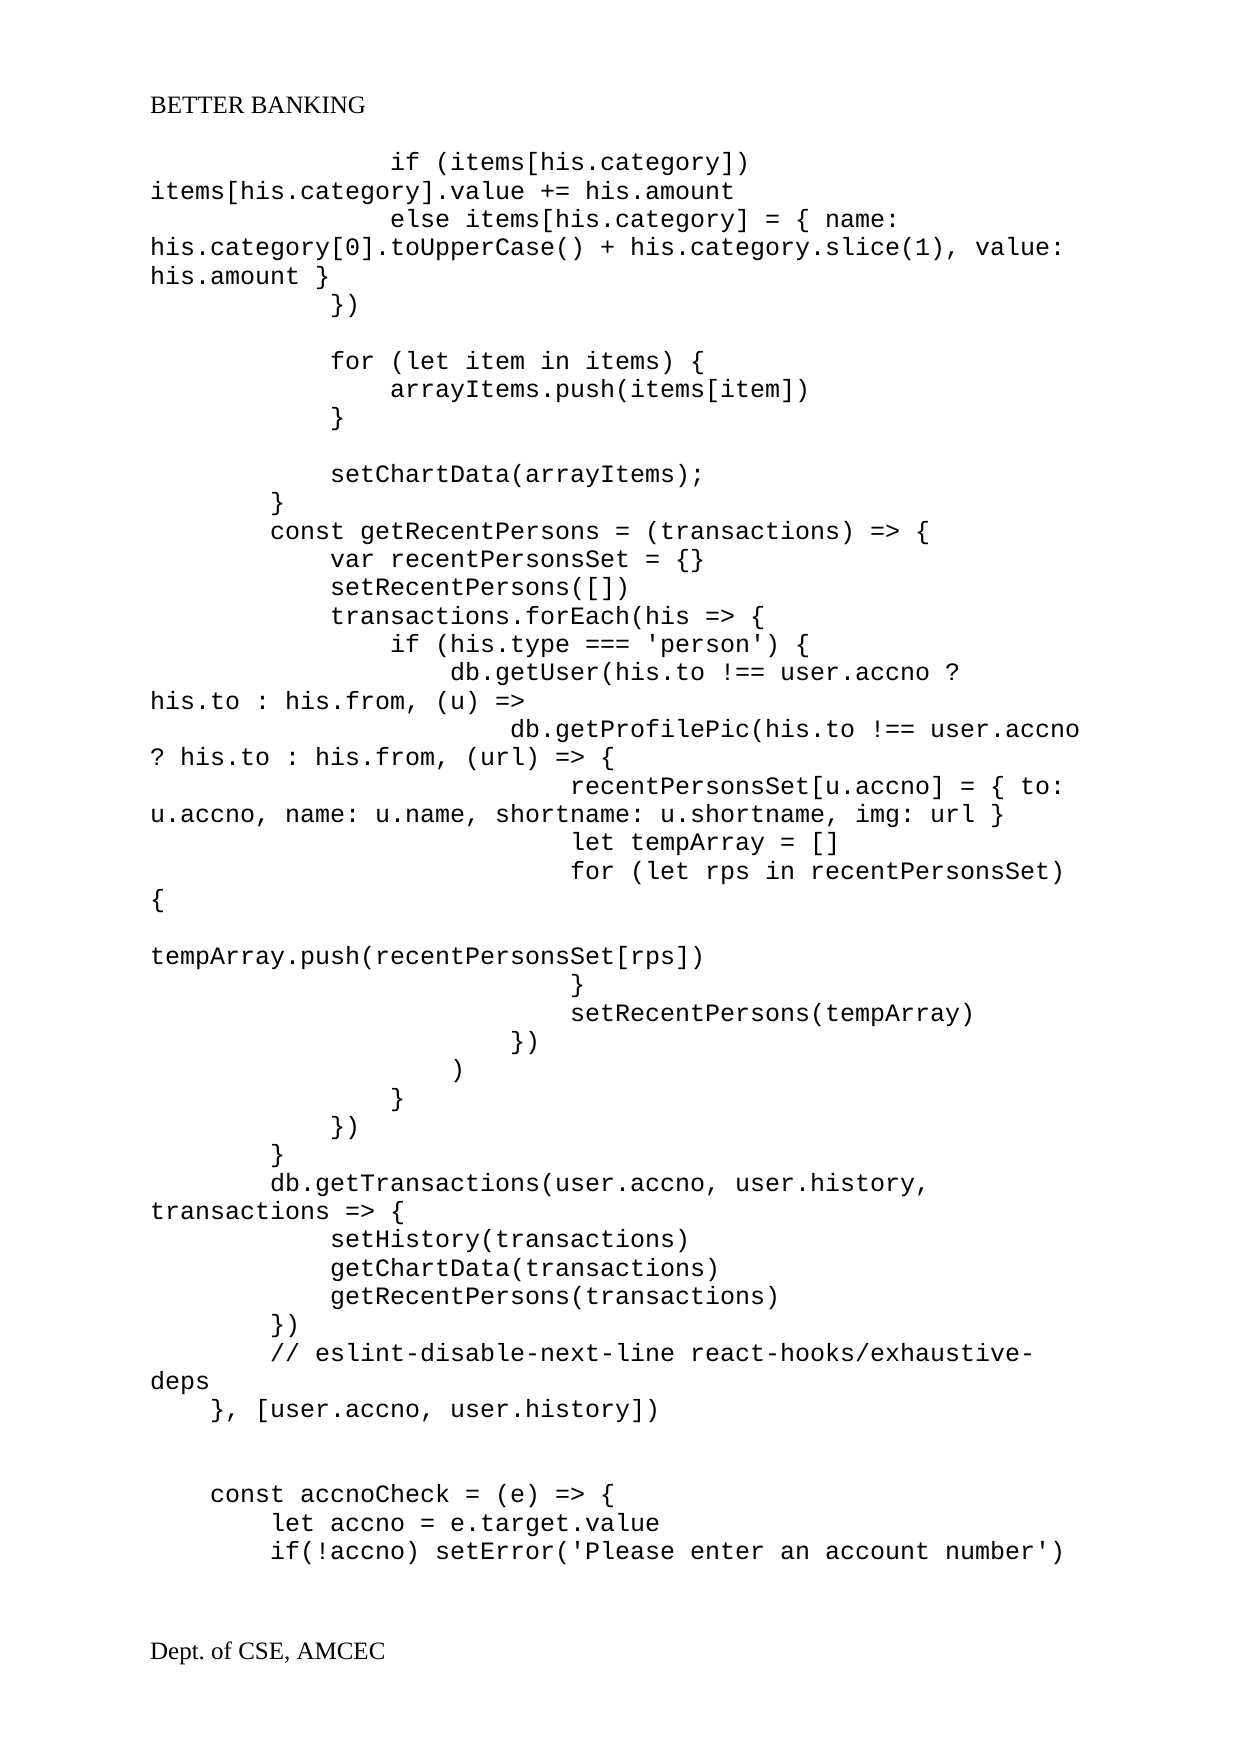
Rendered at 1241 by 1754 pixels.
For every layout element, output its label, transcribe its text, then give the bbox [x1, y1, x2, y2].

text setChartData(arrayItems); [150, 462, 1090, 490]
text setHistory(transactions) [150, 1227, 1090, 1255]
text db.getUser(his.to !== user.accno ? his.to : his.from, (u) => [150, 660, 1090, 717]
text db.getTransactions(user.accno, user.history, transactions => { [150, 1170, 1090, 1227]
text arrayItems.push(items[item]) [150, 377, 1090, 405]
text }) [150, 1029, 1090, 1057]
text } [150, 1142, 1090, 1170]
text var recentPersonsSet = {} [150, 547, 1090, 575]
text if (his.type === 'person') { [150, 632, 1090, 660]
text setRecentPersons(tempArray) [150, 1000, 1090, 1029]
text } [150, 1085, 1090, 1114]
text } [150, 405, 1090, 433]
text }) [150, 1114, 1090, 1142]
text if(!accno) setError('Please enter an account number') [150, 1539, 1090, 1567]
text for (let rps in recentPersonsSet) { [150, 858, 1090, 915]
text }) [150, 292, 1090, 320]
text getRecentPersons(transactions) [150, 1284, 1090, 1312]
text }) [150, 1312, 1090, 1340]
text // eslint-disable-next-line react-hooks/exhaustive-deps [150, 1340, 1090, 1397]
text else items[his.category] = { name: his.category[0].toUpperCase() + his.category.slice(1), value: his.amount } [150, 207, 1090, 292]
text tempArray.push(recentPersonsSet[rps]) [150, 915, 1090, 972]
text const accnoCheck = (e) => { [150, 1482, 1090, 1510]
text for (let item in items) { [150, 348, 1090, 377]
text recentPersonsSet[u.accno] = { to: u.accno, name: u.name, shortname: u.shortname, img: url } [150, 773, 1090, 830]
text }, [user.accno, user.history]) [150, 1397, 1090, 1425]
text db.getProfilePic(his.to !== user.accno ? his.to : his.from, (url) => { [150, 717, 1090, 773]
text getChartData(transactions) [150, 1255, 1090, 1284]
text transactions.forEach(his => { [150, 603, 1090, 632]
text ) [150, 1057, 1090, 1085]
text const getRecentPersons = (transactions) => { [150, 518, 1090, 547]
text if (items[his.category]) items[his.category].value += his.amount [150, 150, 1090, 207]
text } [150, 490, 1090, 518]
text let tempArray = [] [150, 830, 1090, 858]
text } [150, 972, 1090, 1000]
text let accno = e.target.value [150, 1510, 1090, 1539]
text setRecentPersons([]) [150, 575, 1090, 603]
